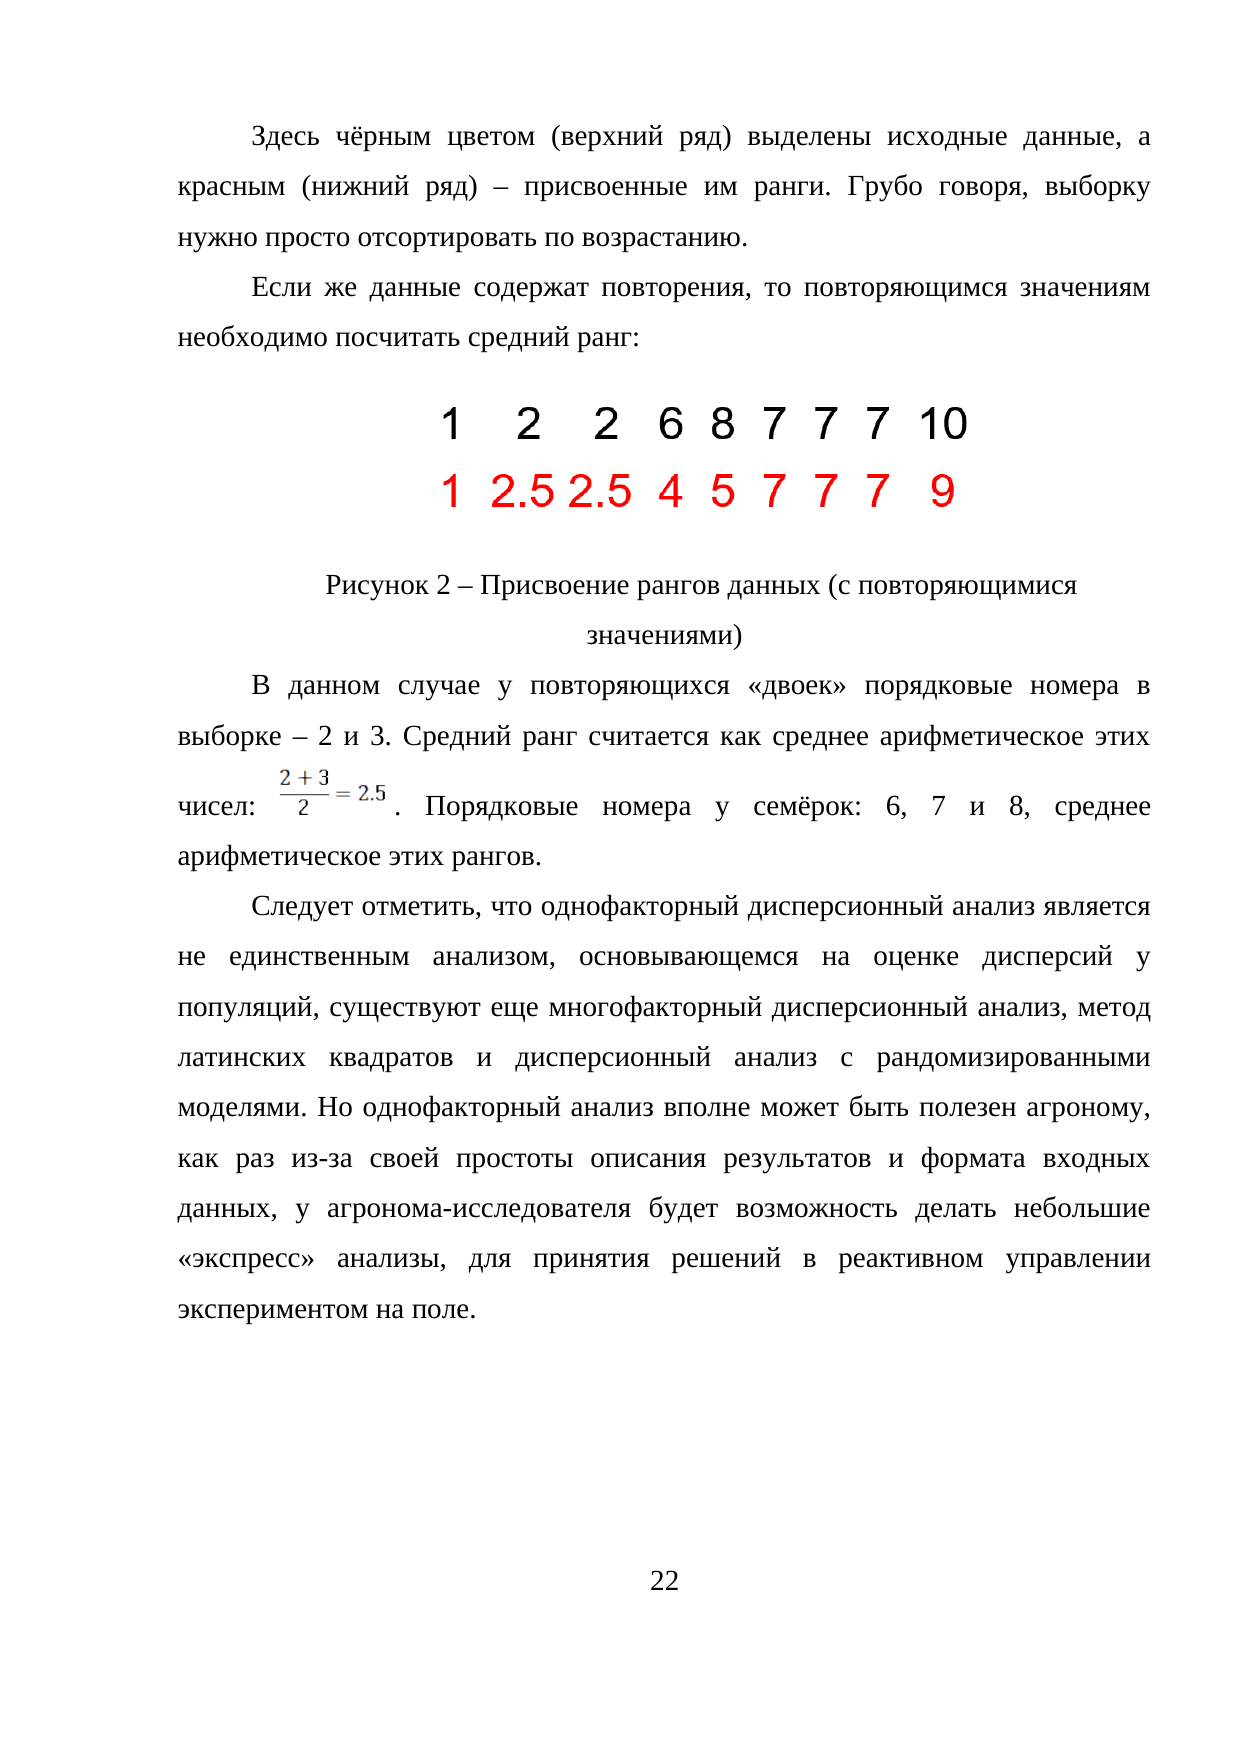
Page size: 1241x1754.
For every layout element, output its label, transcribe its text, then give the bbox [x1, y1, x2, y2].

text Рисунок 2 – Присвоение рангов данных (с повторяющимися значениями) [177, 567, 1152, 651]
text В данном случае у повторяющихся «двоек» порядковые номера в выборке – 2 и 3. Средний ранг считается как среднее арифметическое этих чисел: . Порядковые номера у семёрок: 6, 7 и 8, среднее арифметическое этих рангов. [177, 667, 1152, 871]
picture [279, 768, 394, 815]
text Если же данные содержат повторения, то повторяющимся значениям необходимо посчитать средний ранг: [177, 269, 1152, 353]
text Следует отметить, что однофакторный дисперсионный анализ является не единственным анализом, основывающемся на оценке дисперсий у популяций, существуют еще многофакторный дисперсионный анализ, метод латинских квадратов и дисперсионный анализ с рандомизированными моделями. Но однофакторный анализ вполне может быть полезен агроному, как раз из-за своей простоты описания результатов и формата входных данных, у агронома-исследователя будет возможность делать небольшие «экспресс» анализы, для принятия решений в реактивном управлении экспериментом на поле. [177, 888, 1152, 1324]
text Здесь чёрным цветом (верхний ряд) выделены исходные данные, а красным (нижний ряд) – присвоенные им ранги. Грубо говоря, выборку нужно просто отсортировать по возрастанию. [177, 118, 1152, 252]
picture [410, 369, 993, 550]
